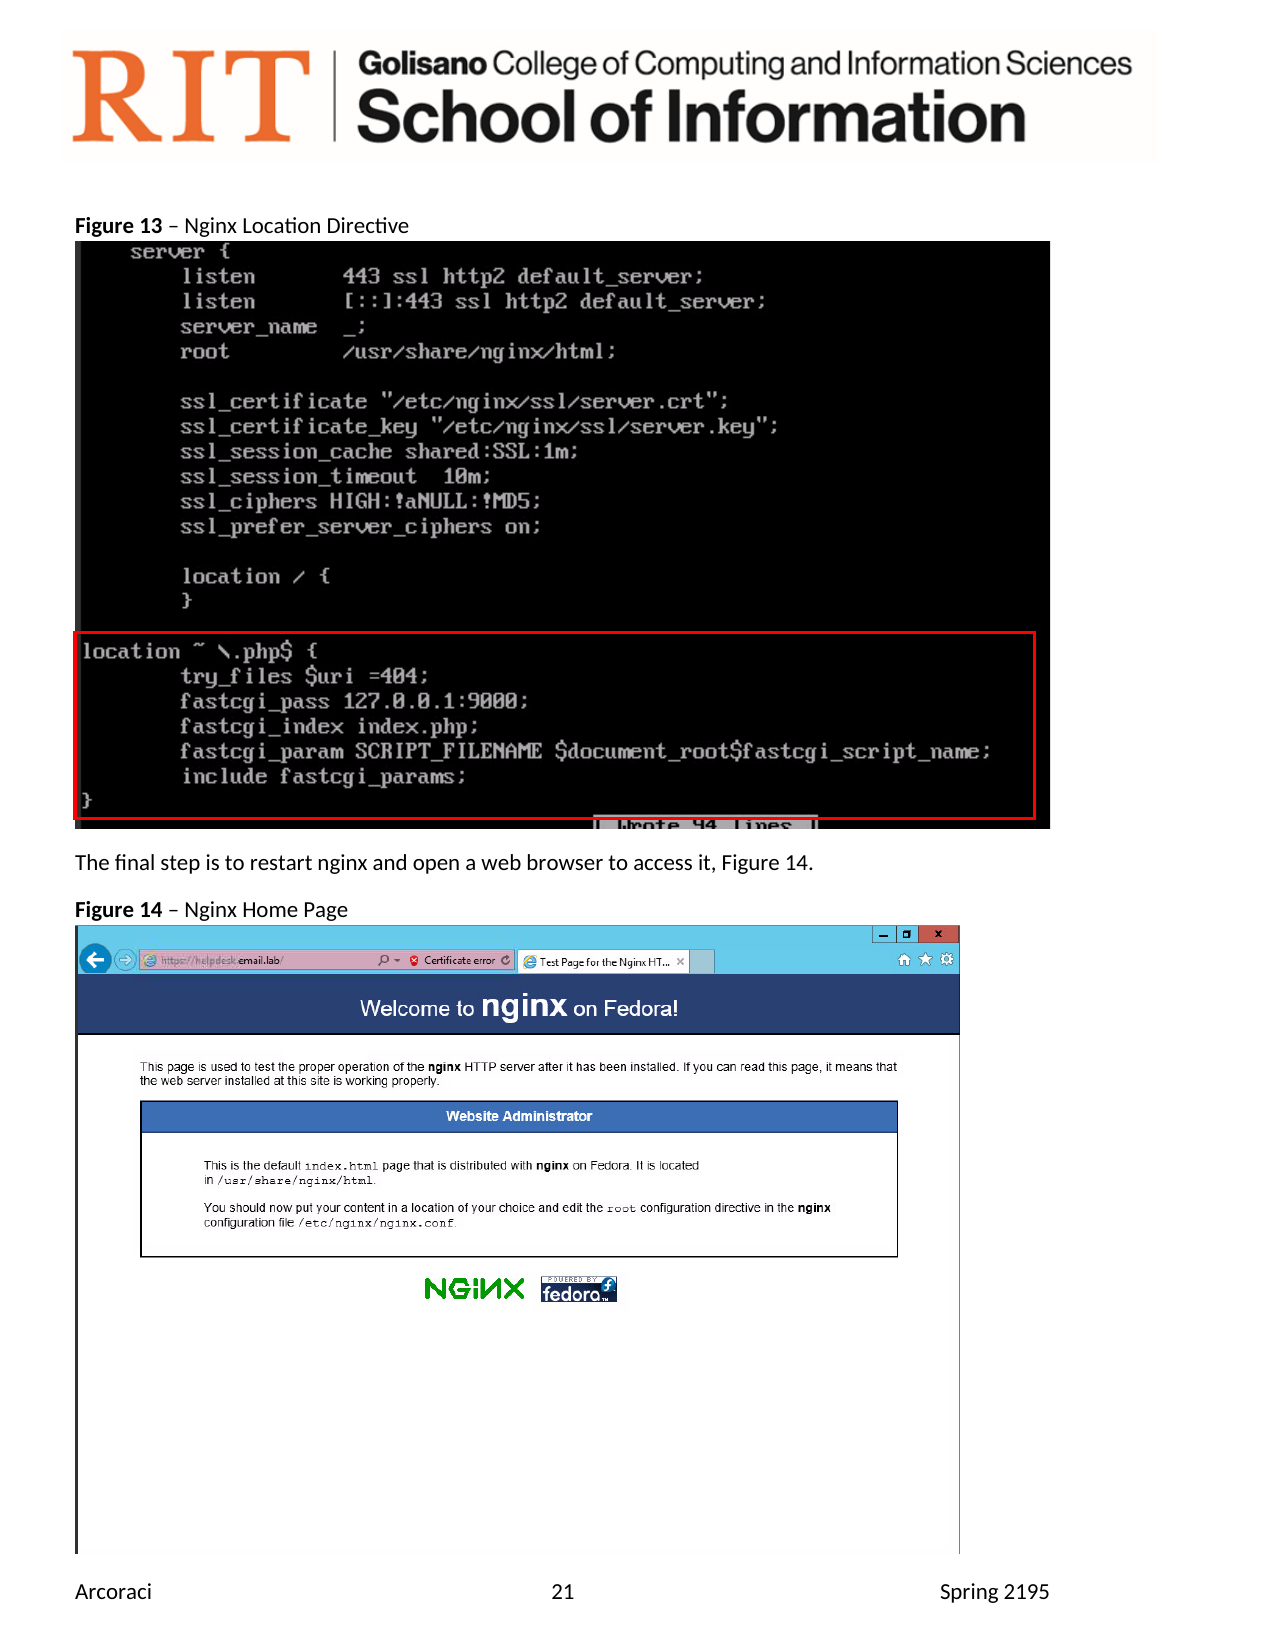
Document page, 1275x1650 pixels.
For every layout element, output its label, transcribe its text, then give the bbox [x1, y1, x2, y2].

picture [77, 634, 1033, 817]
picture [75, 925, 960, 1554]
picture [75, 241, 1050, 829]
text Figure 13 – Nginx Location Directive [75, 211, 1200, 239]
text The final step is to restart nginx and open a web browser to access it, Figure 14. [75, 848, 1200, 876]
text Figure 14 – Nginx Home Page [75, 895, 1200, 923]
picture [61, 30, 1158, 164]
